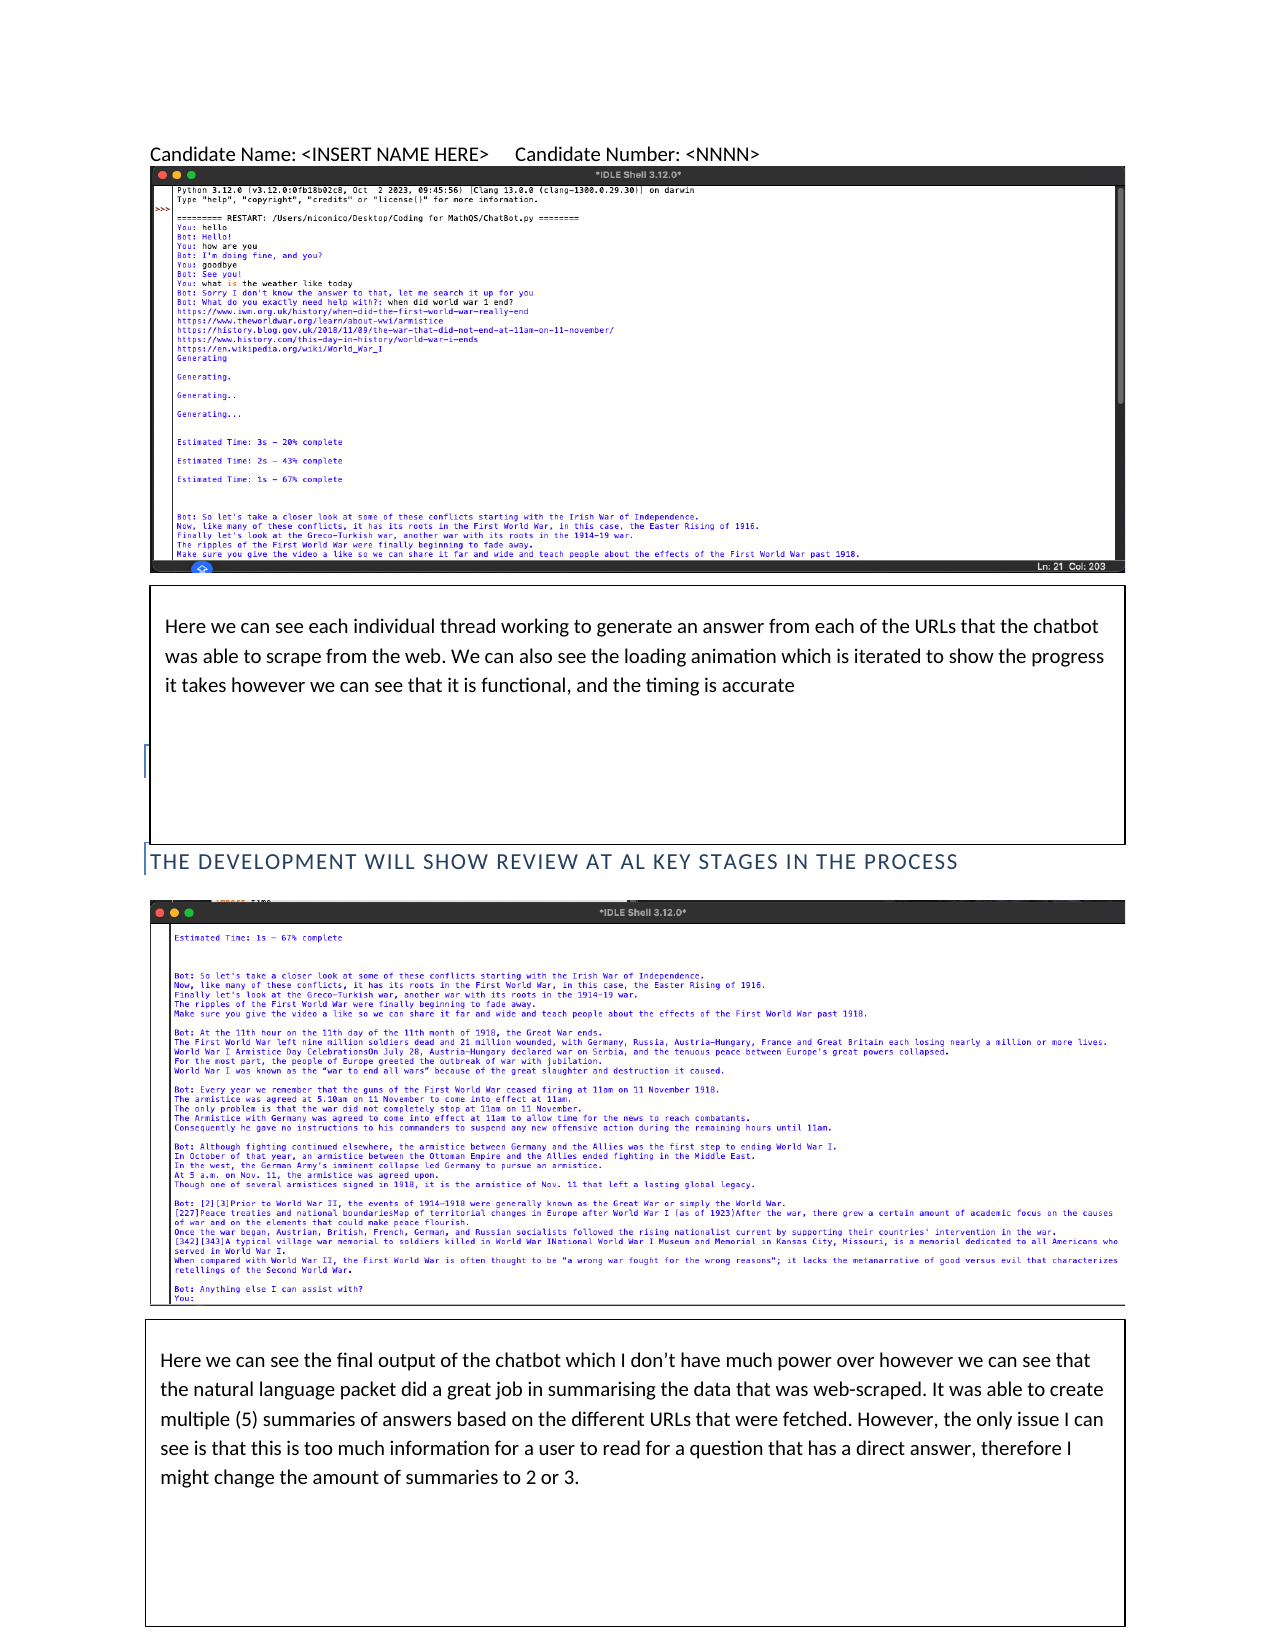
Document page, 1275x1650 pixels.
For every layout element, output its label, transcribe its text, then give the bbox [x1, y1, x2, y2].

picture [150, 900, 1125, 1306]
subtitle The development will show review at al key stages in the process [146, 843, 1125, 875]
picture [150, 166, 1125, 573]
